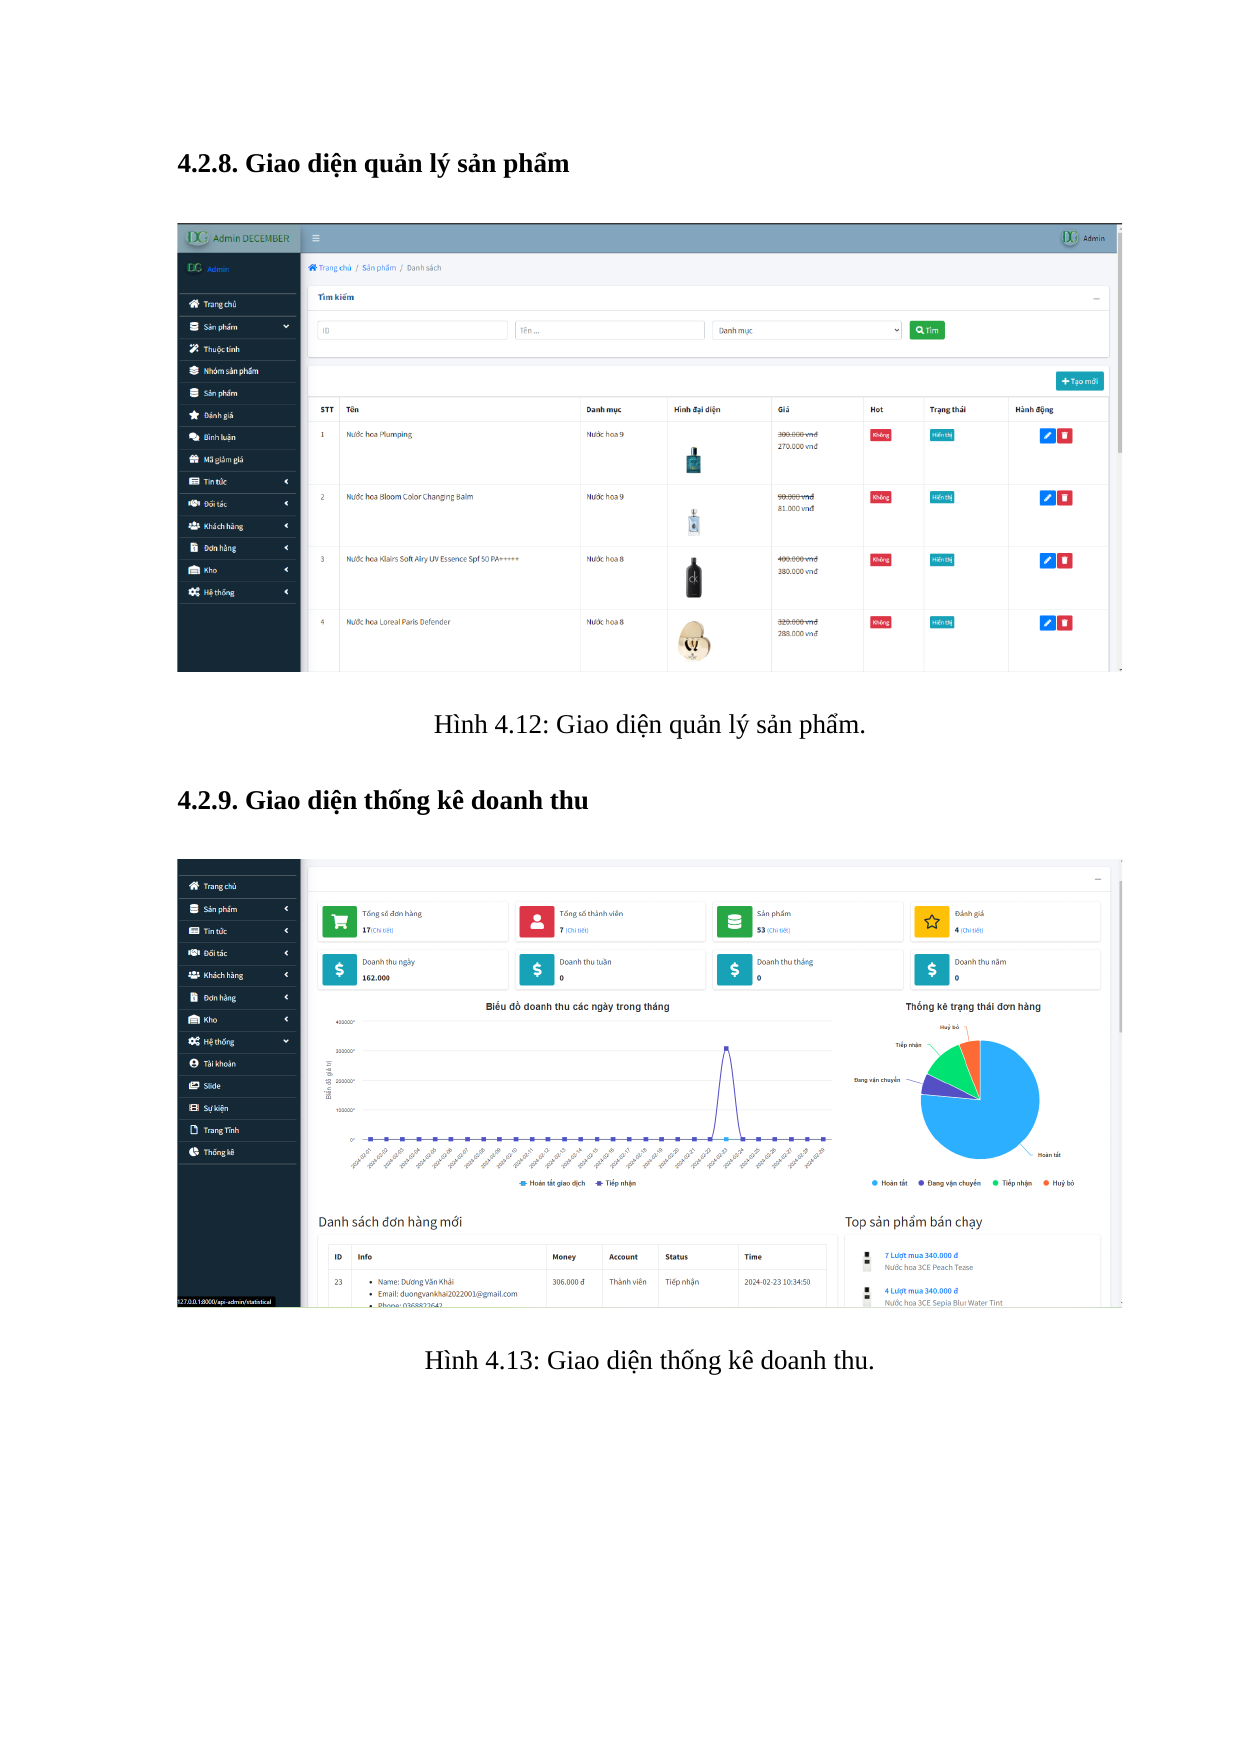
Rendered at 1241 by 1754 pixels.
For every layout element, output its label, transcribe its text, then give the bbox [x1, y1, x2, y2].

picture [177, 859, 1123, 1308]
picture [177, 223, 1123, 672]
subtitle 4.2.9. Giao diện thống kê doanh thu [177, 784, 1122, 815]
subtitle 4.2.8. Giao diện quản lý sản phẩm [177, 147, 1122, 178]
